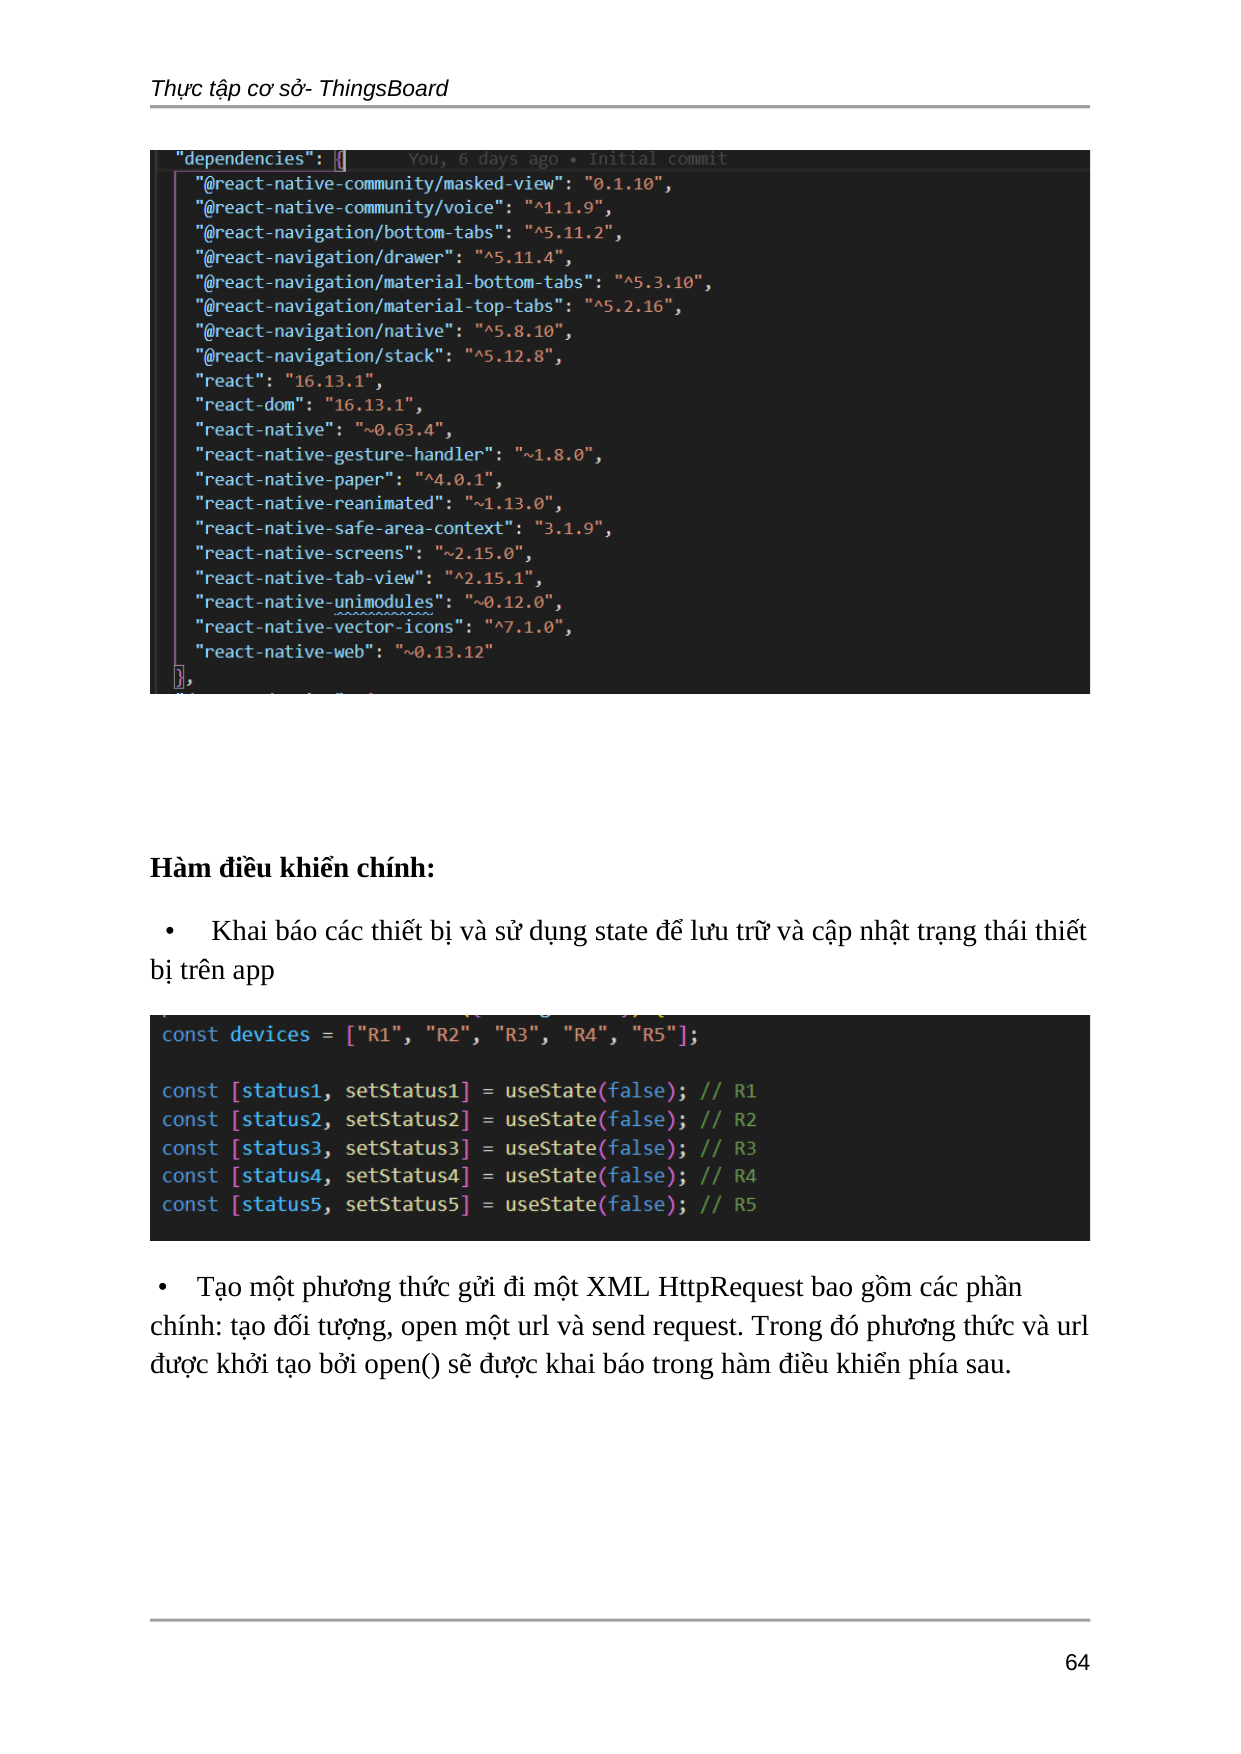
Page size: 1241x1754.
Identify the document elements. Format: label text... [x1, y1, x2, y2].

text Hàm điều khiển chính: [150, 850, 1090, 883]
text • Tạo một phương thức gửi đi một XML HttpRequest bao gồm các phần chính: tạo đối tượng, open một url và send request. Trong đó phương thức và url được khởi tạo bởi open() sẽ được khai báo trong hàm điều khiển phía sau. [150, 1269, 1090, 1380]
picture [150, 150, 1091, 694]
text • Khai báo các thiết bị và sử dụng state để lưu trữ và cập nhật trạng thái thiết bị trên app [150, 913, 1090, 985]
picture [150, 1015, 1091, 1241]
